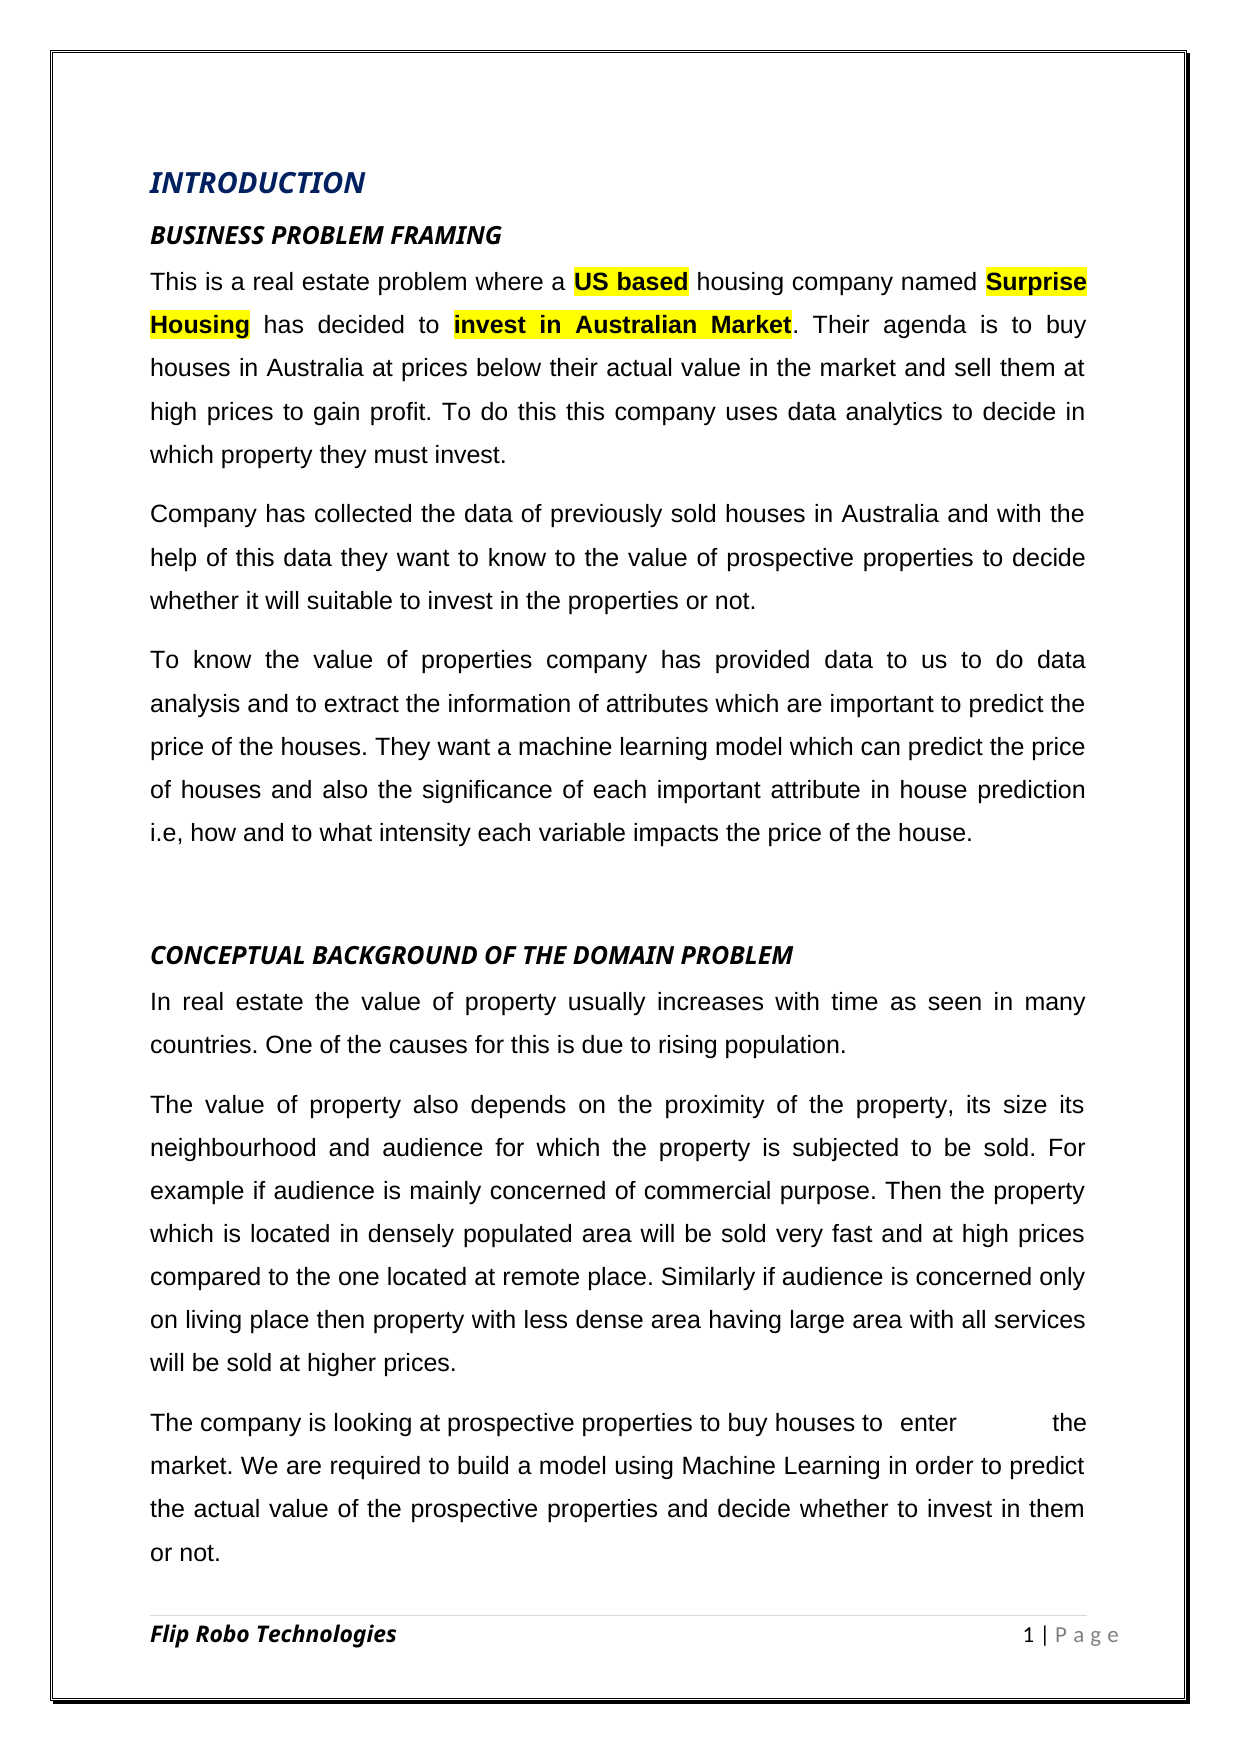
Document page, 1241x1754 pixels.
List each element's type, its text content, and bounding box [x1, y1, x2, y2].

text This is a real estate problem where a US based housing company named Surprise Housing has decided to invest in Australian Market. Their agenda is to buy houses in Australia at prices below their actual value in the market and sell them at high prices to gain profit. To do this this company uses data analytics to decide in which property they must invest. [150, 267, 1087, 468]
text The company is looking at prospective properties to buy houses to enter the market. We are required to build a model using Machine Learning in order to predict the actual value of the prospective properties and decide whether to invest in them or not. [150, 1408, 1087, 1566]
subtitle INTRODUCTION [150, 162, 1087, 202]
text In real estate the value of property usually increases with time as seen in many countries. One of the causes for this is due to rising population. [150, 987, 1087, 1059]
text Company has collected the data of previously sold houses in Australia and with the help of this data they want to know to the value of prospective properties to decide whether it will suitable to invest in the properties or not. [150, 499, 1087, 614]
text The value of property also depends on the proximity of the property, its size its neighbourhood and audience for which the property is subjected to be sold. For example if audience is mainly concerned of commercial purpose. Then the property which is located in densely populated area will be sold very fast and at high prices compared to the one located at remote place. Similarly if audience is concerned only on living place then property with less dense area having large area with all services will be sold at higher prices. [150, 1090, 1087, 1377]
subtitle CONCEPTUAL BACKGROUND OF THE DOMAIN PROBLEM [150, 937, 1087, 972]
text To know the value of properties company has provided data to us to do data analysis and to extract the information of attributes which are important to predict the price of the houses. They want a machine learning model which can predict the price of houses and also the significance of each important attribute in house prediction i.e, how and to what intensity each variable impacts the price of the house. [150, 645, 1087, 847]
subtitle BUSINESS PROBLEM FRAMING [150, 218, 1087, 252]
